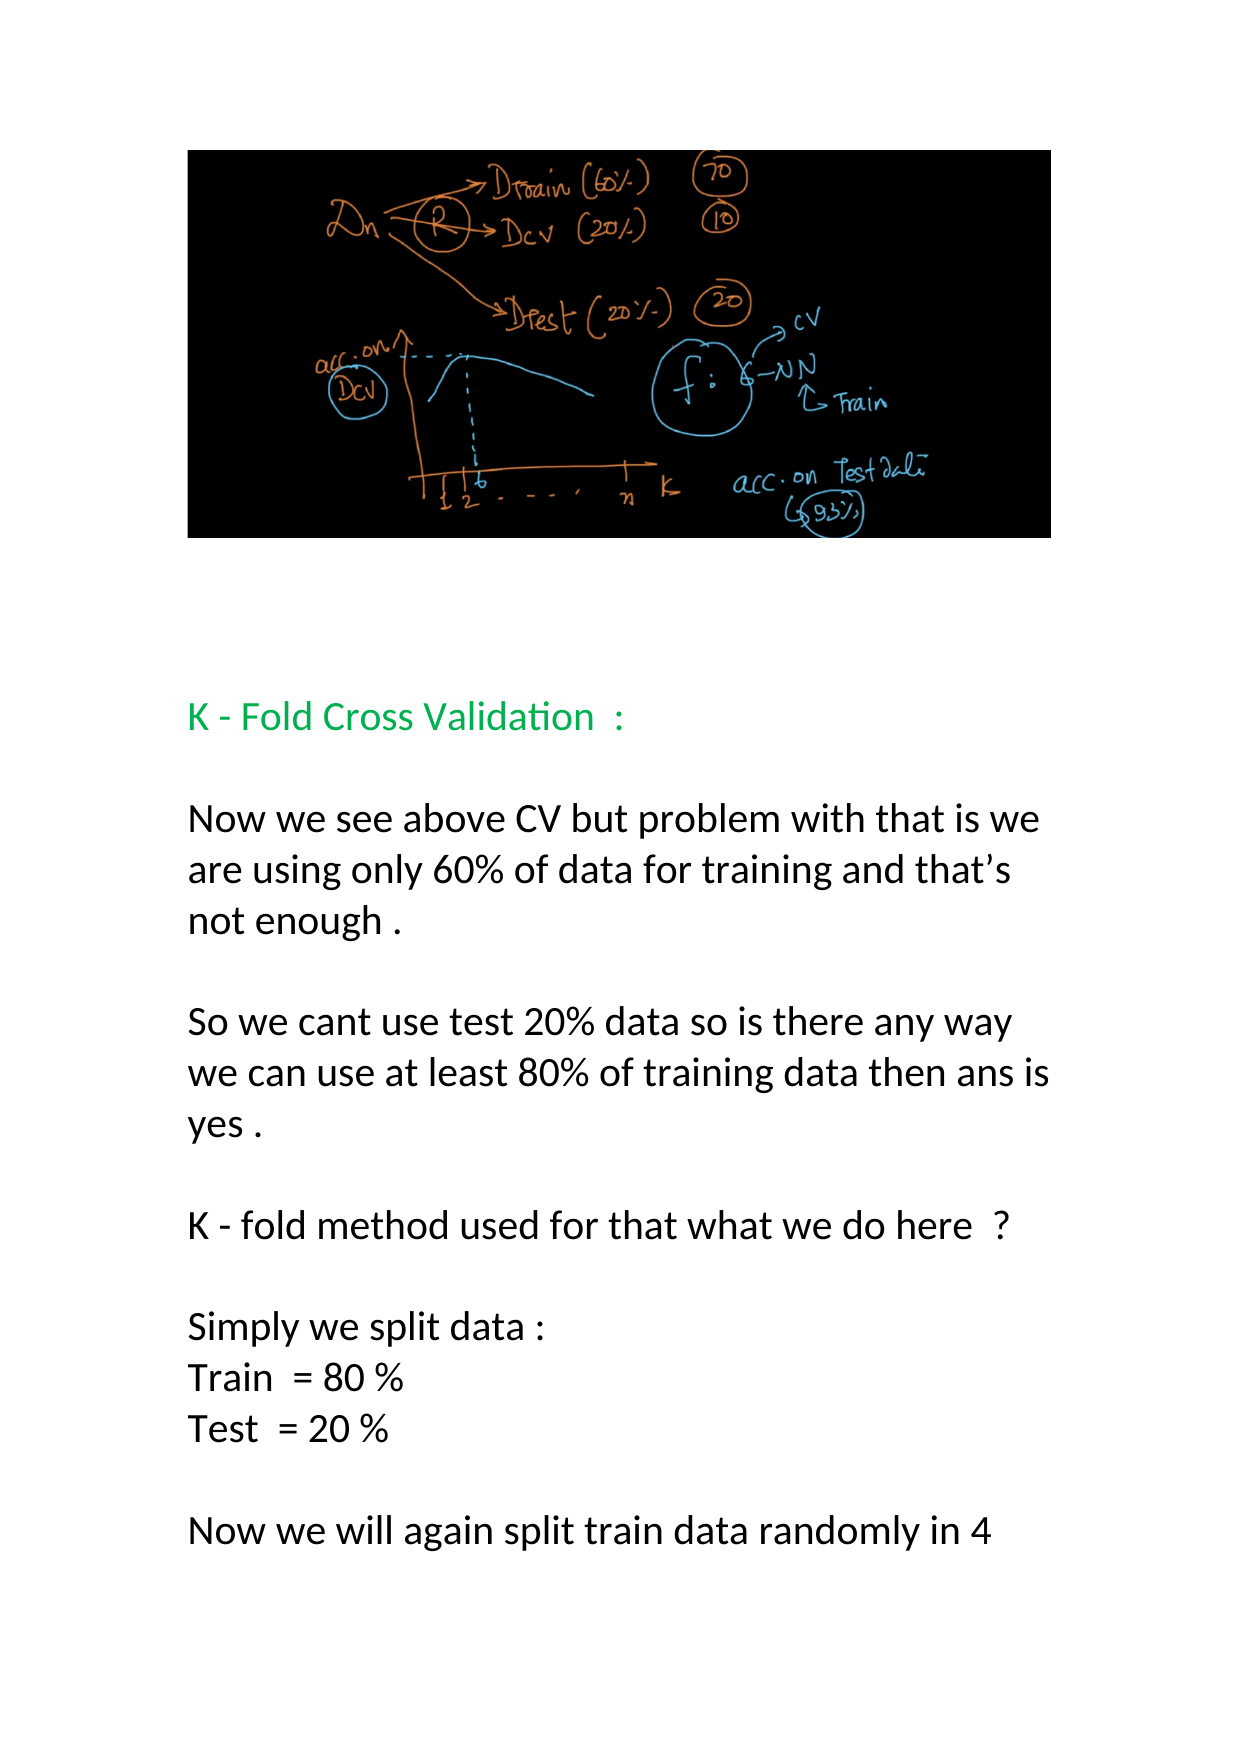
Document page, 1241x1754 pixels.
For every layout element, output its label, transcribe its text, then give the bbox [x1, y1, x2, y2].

list Test = 20 % [187, 1402, 1053, 1453]
picture [187, 150, 1051, 538]
list So we cant use test 20% data so is there any way we can use at least 80% of training data then ans is yes . [187, 995, 1053, 1148]
list Now we see above CV but problem with that is we are using only 60% of data for training and that’s not enough . [187, 792, 1053, 944]
list K - fold method used for that what we do here ? [187, 1199, 1053, 1249]
list Simply we split data : [187, 1300, 1053, 1351]
list K - Fold Cross Validation : [187, 690, 1053, 741]
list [187, 1504, 1053, 1554]
list Train = 80 % [187, 1351, 1053, 1402]
